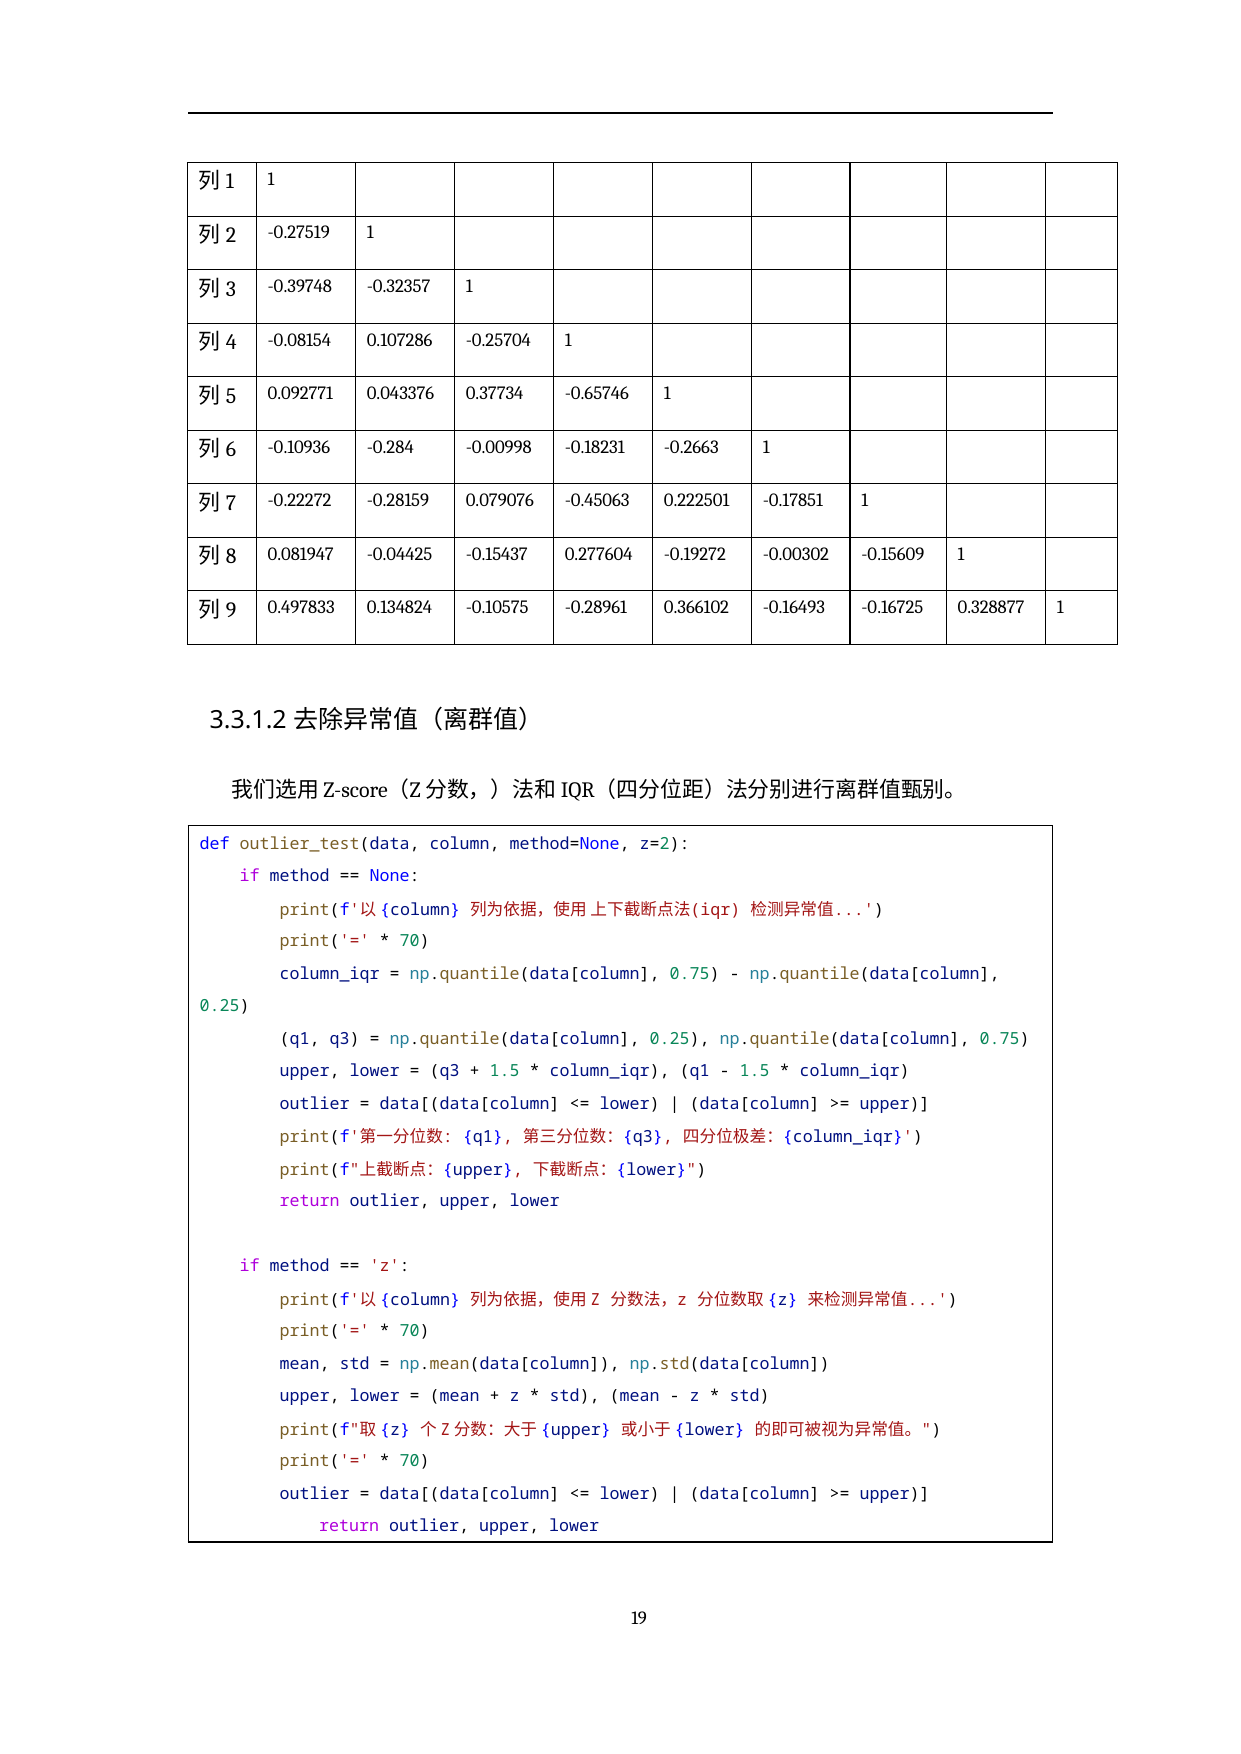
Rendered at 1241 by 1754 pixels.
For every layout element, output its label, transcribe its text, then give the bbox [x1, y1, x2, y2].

table_cell [947, 217, 1045, 269]
table_cell [653, 270, 751, 323]
table_cell -0.39748 [257, 270, 355, 323]
table_cell [947, 431, 1045, 483]
table_cell 0.37734 [455, 377, 553, 430]
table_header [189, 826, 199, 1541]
table_cell [554, 217, 652, 269]
table_cell [554, 163, 652, 216]
table_cell [554, 270, 652, 323]
table_cell [653, 217, 751, 269]
table_cell 列 8 [188, 538, 256, 590]
table_cell 0.081947 [257, 538, 355, 590]
table_cell -0.25704 [455, 324, 553, 376]
table_cell 0.107286 [356, 324, 454, 376]
table_cell 0.366102 [653, 591, 751, 644]
table_cell 列 4 [188, 324, 256, 376]
table_cell [851, 431, 946, 483]
table_cell 0.277604 [554, 538, 652, 590]
table_cell -0.15437 [455, 538, 553, 590]
table_cell 0.043376 [356, 377, 454, 430]
table_cell -0.16493 [752, 591, 849, 644]
text 我们选用Z-score（Z分数，）法和IQR（四分位距）法分别进行离群值甄别。 [187, 772, 1053, 804]
table_cell 1 [851, 484, 946, 537]
table_cell [1046, 538, 1117, 590]
table_cell -0.16725 [851, 591, 946, 644]
table_cell 1 [257, 163, 355, 216]
table_cell [752, 217, 849, 269]
table_cell [851, 377, 946, 430]
table_cell [752, 324, 849, 376]
table_cell -0.65746 [554, 377, 652, 430]
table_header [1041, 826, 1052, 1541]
table_cell 0.079076 [455, 484, 553, 537]
table_cell -0.45063 [554, 484, 652, 537]
table_cell [851, 163, 946, 216]
table_cell -0.15609 [851, 538, 946, 590]
table_cell 1 [1046, 591, 1117, 644]
table_cell -0.28159 [356, 484, 454, 537]
table_cell -0.10575 [455, 591, 553, 644]
table_cell -0.2663 [653, 431, 751, 483]
table_cell [653, 163, 751, 216]
table_cell [1046, 431, 1117, 483]
table_cell -0.284 [356, 431, 454, 483]
table_cell [947, 377, 1045, 430]
table_cell 1 [356, 217, 454, 269]
table_cell [1046, 217, 1117, 269]
table_cell [455, 163, 553, 216]
table_cell -0.19272 [653, 538, 751, 590]
table_cell 1 [455, 270, 553, 323]
table_cell [1046, 484, 1117, 537]
table_cell [851, 217, 946, 269]
table_cell 1 [653, 377, 751, 430]
table_cell [851, 270, 946, 323]
table_cell [947, 324, 1045, 376]
table_cell [1046, 324, 1117, 376]
table_cell 0.497833 [257, 591, 355, 644]
table_cell 列 3 [188, 270, 256, 323]
table_cell -0.10936 [257, 431, 355, 483]
table_cell 列 6 [188, 431, 256, 483]
table_cell 0.134824 [356, 591, 454, 644]
table_cell 1 [947, 538, 1045, 590]
table_cell 1 [752, 431, 849, 483]
table_cell -0.18231 [554, 431, 652, 483]
table_cell [1046, 270, 1117, 323]
table_cell 0.092771 [257, 377, 355, 430]
table_cell 0.222501 [653, 484, 751, 537]
table_cell -0.28961 [554, 591, 652, 644]
table_cell 0.328877 [947, 591, 1045, 644]
table_cell 列 5 [188, 377, 256, 430]
table_cell -0.04425 [356, 538, 454, 590]
subtitle 去除异常值（离群值） [209, 685, 1053, 750]
table_cell -0.32357 [356, 270, 454, 323]
table_cell 列 2 [188, 217, 256, 269]
table_cell -0.27519 [257, 217, 355, 269]
table_cell [947, 270, 1045, 323]
table_cell [851, 324, 946, 376]
table_cell 列 1 [188, 163, 256, 216]
table_cell [752, 377, 849, 430]
table_cell -0.08154 [257, 324, 355, 376]
table_cell [1046, 163, 1117, 216]
table_cell -0.00302 [752, 538, 849, 590]
table_cell [455, 217, 553, 269]
table_cell [752, 270, 849, 323]
table_cell [947, 484, 1045, 537]
table_cell [356, 163, 454, 216]
table_cell -0.22272 [257, 484, 355, 537]
table_cell 列 9 [188, 591, 256, 644]
table_cell [1046, 377, 1117, 430]
table_cell [653, 324, 751, 376]
table_cell [947, 163, 1045, 216]
table_cell [752, 163, 849, 216]
table_cell 列 7 [188, 484, 256, 537]
table_cell 1 [554, 324, 652, 376]
table_cell -0.00998 [455, 431, 553, 483]
table_cell -0.17851 [752, 484, 849, 537]
